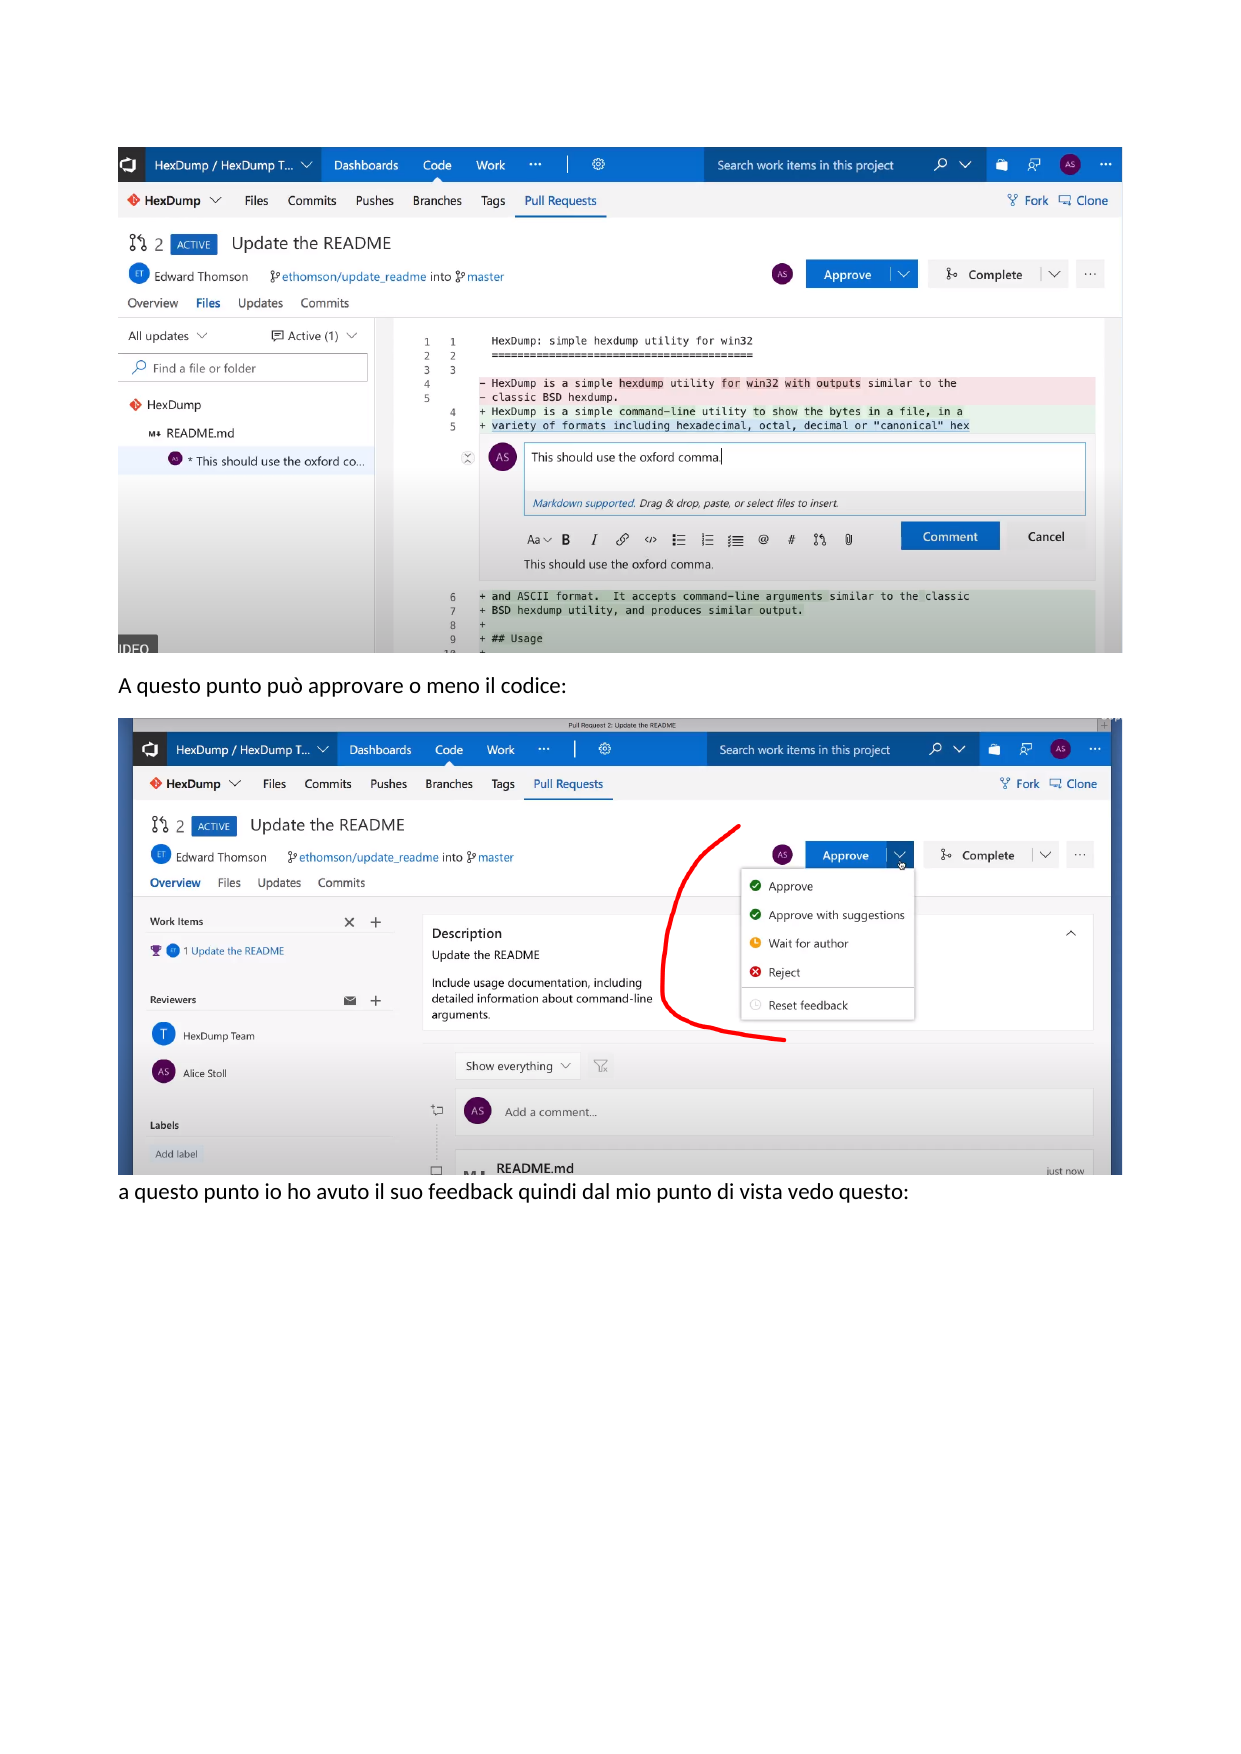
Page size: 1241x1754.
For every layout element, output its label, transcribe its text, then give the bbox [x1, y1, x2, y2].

picture [118, 718, 1123, 1175]
picture [118, 147, 1123, 653]
text a questo punto io ho avuto il suo feedback quindi dal mio punto di vista vedo questo: [118, 1175, 1122, 1205]
text A questo punto può approvare o meno il codice: [118, 671, 1122, 699]
